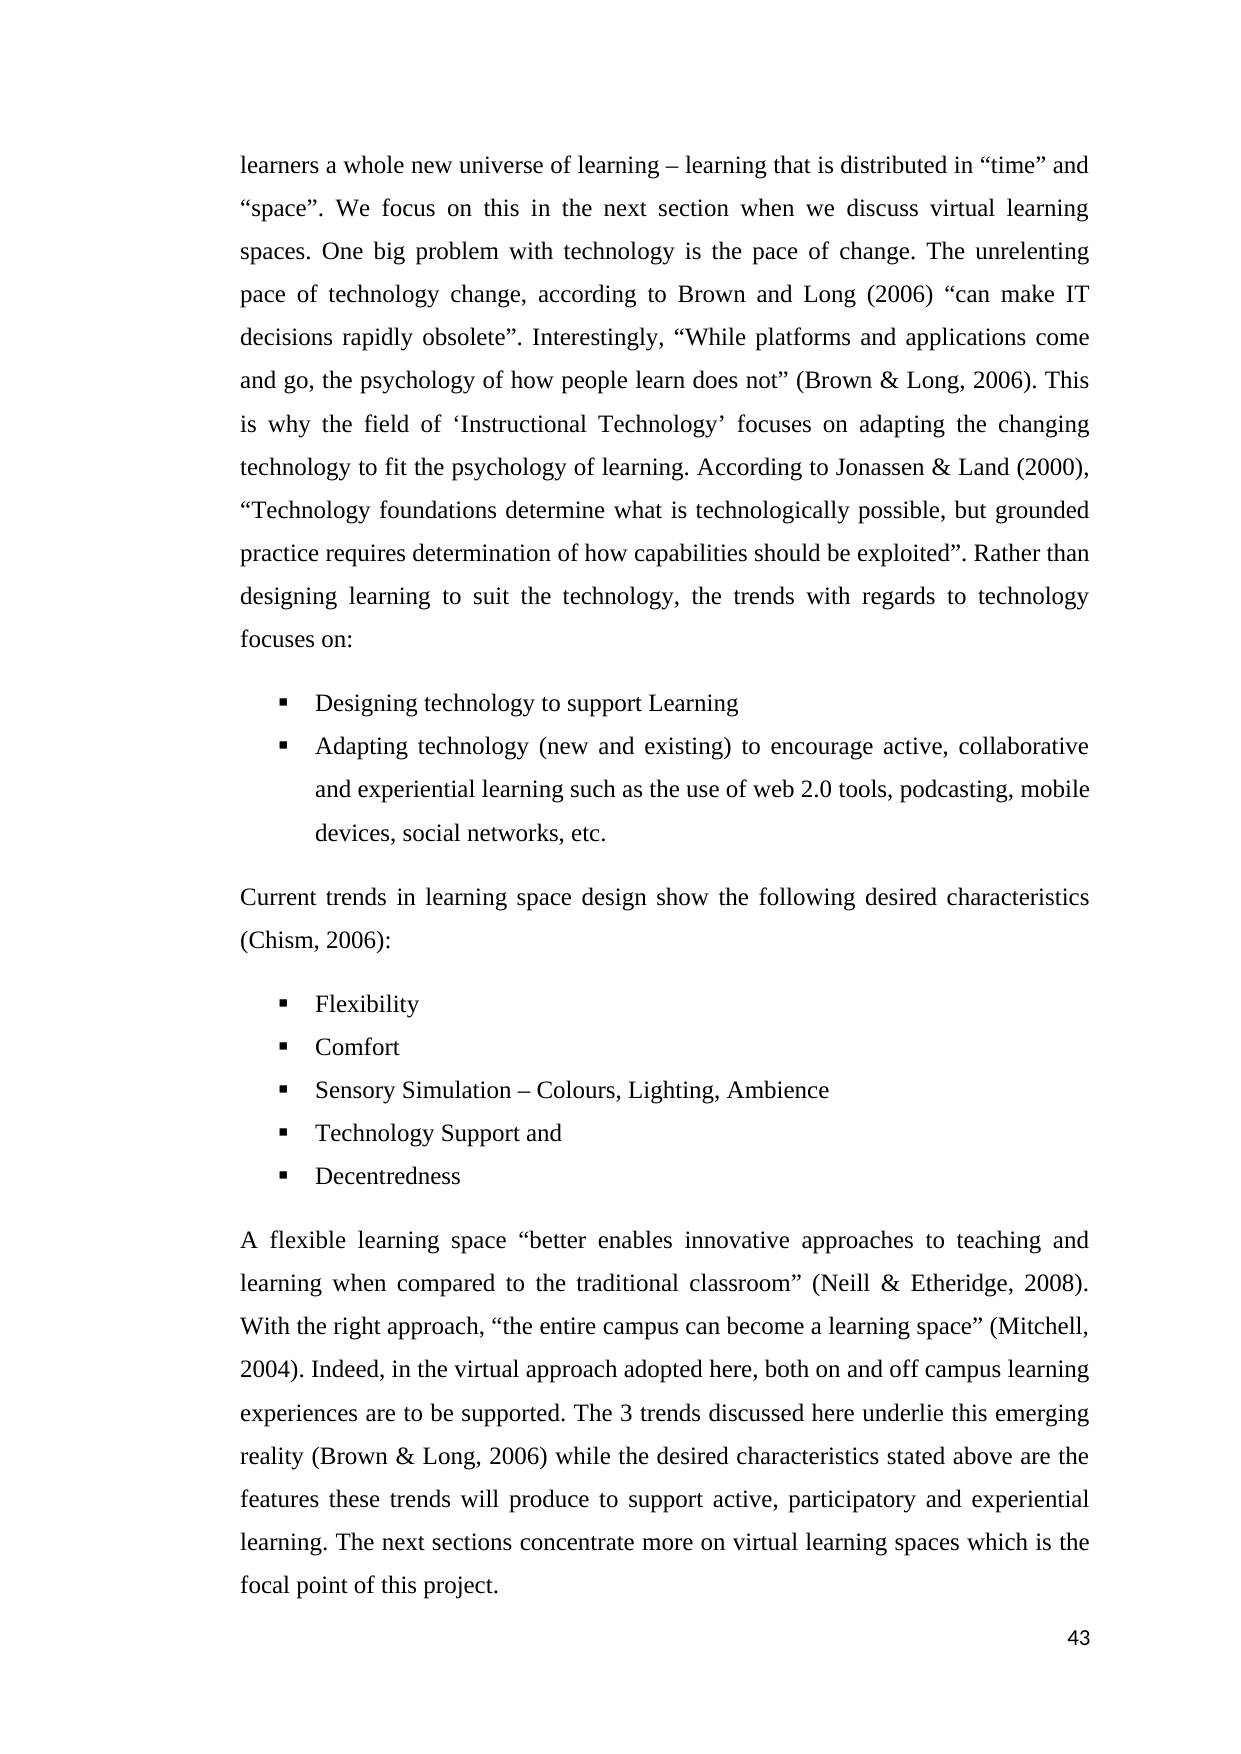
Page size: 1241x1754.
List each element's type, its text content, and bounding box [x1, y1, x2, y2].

text A flexible learning space “better enables innovative approaches to teaching and learning when compared to the traditional classroom” (Neill & Etheridge, 2008). With the right approach, “the entire campus can become a learning space” (Mitchell, 2004). Indeed, in the virtual approach adopted here, both on and off campus learning experiences are to be supported. The 3 trends discussed here underlie this emerging reality (Brown & Long, 2006) while the desired characteristics stated above are the features these trends will produce to support active, participatory and experiential learning. The next sections concentrate more on virtual learning spaces which is the focal point of this project. [240, 1225, 1090, 1599]
list Adapting technology (new and existing) to encourage active, collaborative and experiential learning such as the use of web 2.0 tools, podcasting, mobile devices, social networks, etc. [277, 731, 1090, 846]
text Current trends in learning space design show the following desired characteristics (Chism, 2006): [240, 882, 1090, 953]
list Designing technology to support Learning [277, 688, 1090, 717]
list Sensory Simulation – Colours, Lighting, Ambience [277, 1075, 1090, 1104]
list Decentredness [277, 1161, 1090, 1190]
list Technology Support and [277, 1118, 1090, 1147]
list Comfort [277, 1032, 1090, 1061]
list Flexibility [277, 989, 1090, 1017]
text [240, 150, 1090, 653]
